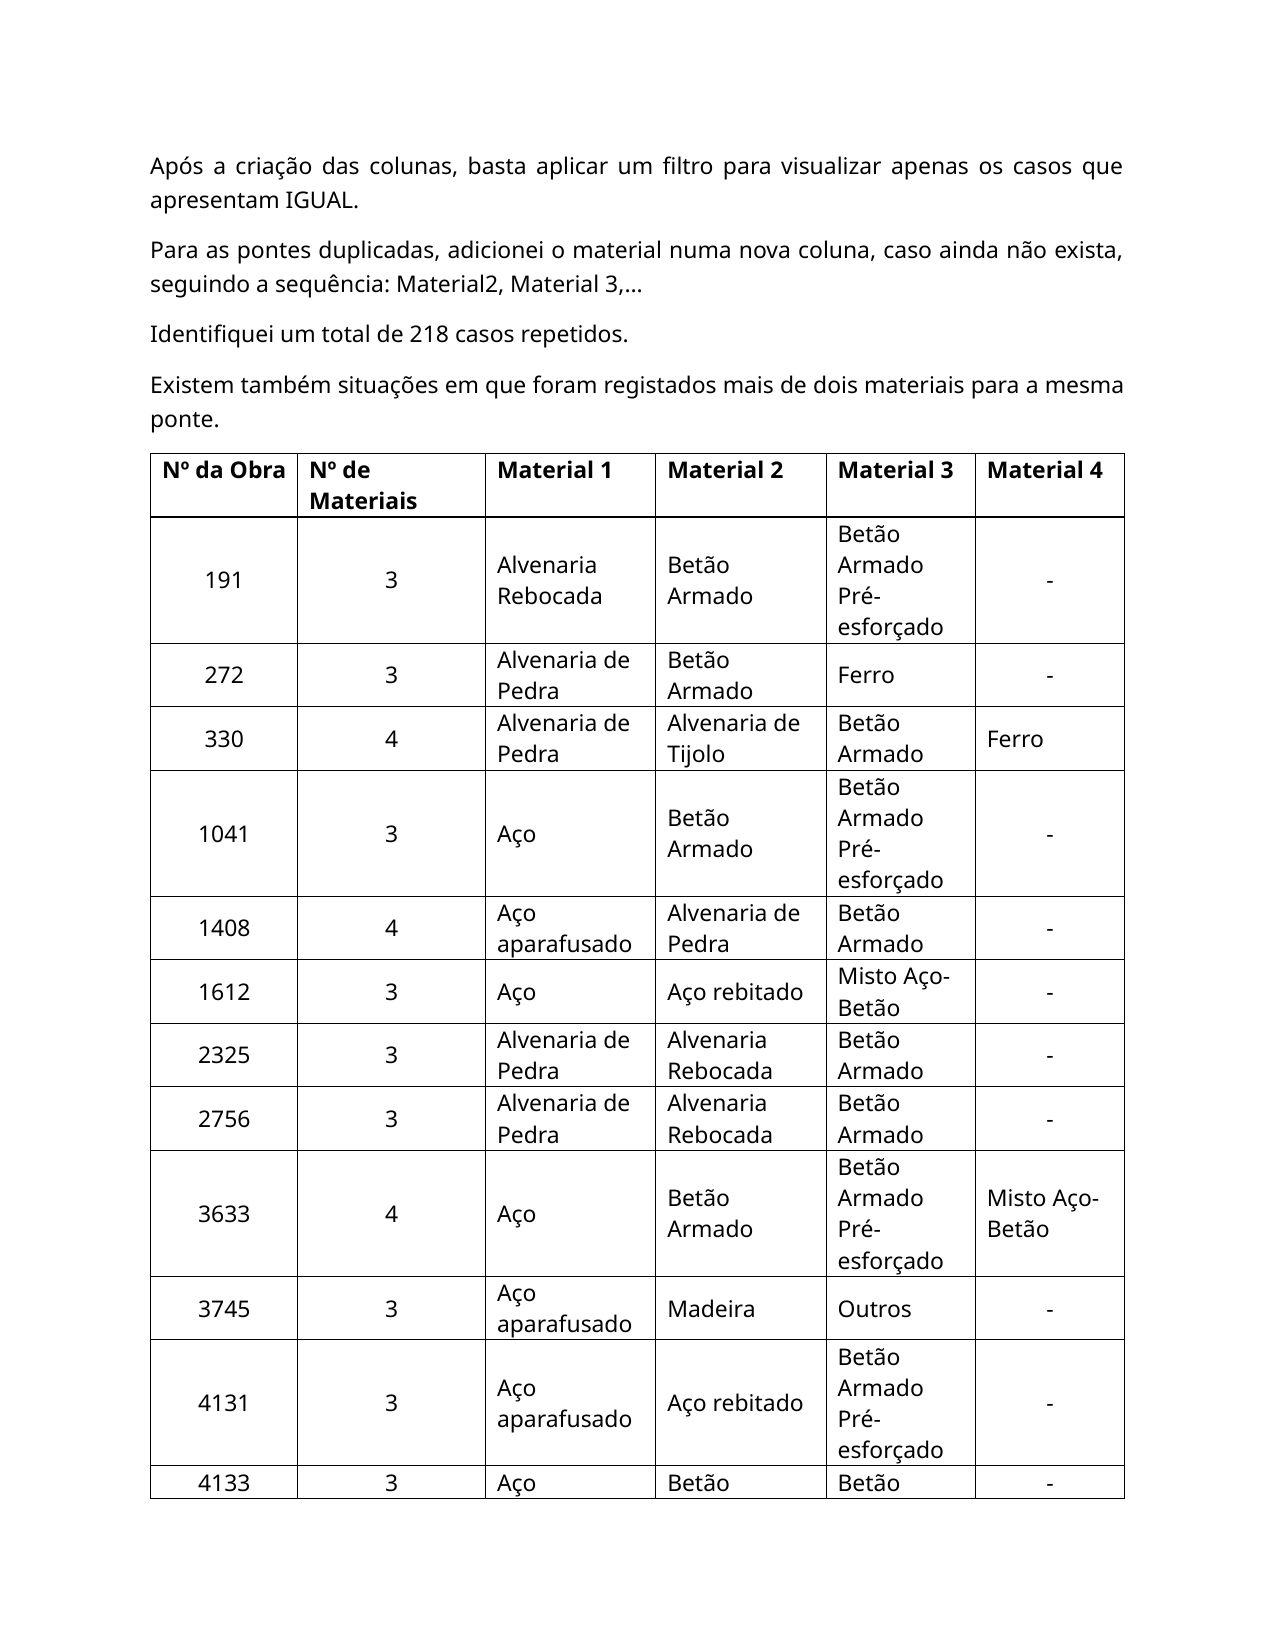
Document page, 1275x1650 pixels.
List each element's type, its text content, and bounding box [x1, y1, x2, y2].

table_cell Outros [827, 1277, 975, 1339]
table_cell Aço rebitado [656, 960, 826, 1023]
table_cell 1408 [151, 897, 297, 959]
table_cell 4 [298, 897, 485, 959]
table_cell 4133 [151, 1466, 297, 1498]
table_cell 4131 [151, 1340, 297, 1465]
text Identifiquei um total de 218 casos repetidos. [150, 318, 1125, 349]
table_cell Betão Armado Pré-esforçado [827, 771, 975, 896]
table_cell Betão Armado [827, 1087, 975, 1150]
table_cell 3 [298, 644, 485, 706]
table_cell Ferro [827, 644, 975, 706]
text Existem também situações em que foram registados mais de dois materiais para a mesma ponte. [150, 369, 1125, 434]
table_cell Aço [486, 1466, 655, 1498]
table_cell - [976, 960, 1124, 1023]
table_cell - [976, 1340, 1124, 1465]
table_cell Aço aparafusado [486, 1340, 655, 1465]
table_cell Alvenaria de Pedra [656, 897, 826, 959]
table_cell Betão Armado [656, 771, 826, 896]
table_cell - [976, 771, 1124, 896]
table_cell Aço aparafusado [486, 1277, 655, 1339]
table_cell Alvenaria Rebocada [656, 1087, 826, 1150]
table_header Nº da Obra [151, 454, 297, 516]
table_cell Alvenaria Rebocada [656, 1024, 826, 1086]
table_cell Betão Armado [827, 707, 975, 769]
table_cell 3 [298, 1024, 485, 1086]
table_cell 2325 [151, 1024, 297, 1086]
table_cell 3 [298, 1466, 485, 1498]
table_cell 1612 [151, 960, 297, 1023]
table_cell 1041 [151, 771, 297, 896]
table_cell Betão Armado [827, 897, 975, 959]
table_cell 3 [298, 518, 485, 642]
table_cell 3 [298, 960, 485, 1023]
table_cell 191 [151, 518, 297, 642]
table_cell Alvenaria de Tijolo [656, 707, 826, 769]
table_cell Misto Aço-Betão [827, 960, 975, 1023]
table_cell Alvenaria Rebocada [486, 518, 655, 642]
table_cell 4 [298, 707, 485, 769]
table_cell - [976, 644, 1124, 706]
table_cell - [976, 518, 1124, 642]
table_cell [827, 1466, 975, 1498]
table_cell Betão Armado [827, 1024, 975, 1086]
table_cell 4 [298, 1151, 485, 1276]
table_cell 3 [298, 771, 485, 896]
table_cell - [976, 897, 1124, 959]
table_cell Aço [486, 960, 655, 1023]
table_cell 3 [298, 1087, 485, 1150]
table_cell Ferro [976, 707, 1124, 769]
table_cell Alvenaria de Pedra [486, 707, 655, 769]
table_cell Betão Armado Pré-esforçado [827, 518, 975, 642]
table_cell Madeira [656, 1277, 826, 1339]
table_header Nº de Materiais [298, 454, 485, 516]
text Para as pontes duplicadas, adicionei o material numa nova coluna, caso ainda não exista, seguindo a sequência: Material2, Material 3,… [150, 234, 1125, 299]
table_cell Alvenaria de Pedra [486, 1087, 655, 1150]
table_cell Betão Armado [656, 1151, 826, 1276]
table_cell Betão Armado [656, 518, 826, 642]
table_header Material 3 [827, 454, 975, 516]
table_cell 3 [298, 1340, 485, 1465]
table_cell Betão Armado [656, 1466, 826, 1498]
table_cell Betão Armado [656, 644, 826, 706]
table_header Material 1 [486, 454, 655, 516]
table_cell 3633 [151, 1151, 297, 1276]
table_cell - [976, 1024, 1124, 1086]
table_cell Betão Armado Pré-esforçado [827, 1340, 975, 1465]
table_cell Aço [486, 1151, 655, 1276]
table_cell - [976, 1087, 1124, 1150]
table_cell Alvenaria de Pedra [486, 1024, 655, 1086]
table_cell Aço aparafusado [486, 897, 655, 959]
table_cell Aço rebitado [656, 1340, 826, 1465]
table_cell 330 [151, 707, 297, 769]
table_cell 3745 [151, 1277, 297, 1339]
text Após a criação das colunas, basta aplicar um filtro para visualizar apenas os casos que apresentam IGUAL. [150, 150, 1125, 215]
table_cell - [976, 1466, 1124, 1498]
table_cell Alvenaria de Pedra [486, 644, 655, 706]
table_cell - [976, 1277, 1124, 1339]
table_header Material 4 [976, 454, 1124, 516]
table_cell Aço [486, 771, 655, 896]
table_cell 3 [298, 1277, 485, 1339]
table_cell 272 [151, 644, 297, 706]
table_header Material 2 [656, 454, 826, 516]
table_cell 2756 [151, 1087, 297, 1150]
table_cell Misto Aço-Betão [976, 1151, 1124, 1276]
table_cell Betão Armado Pré-esforçado [827, 1151, 975, 1276]
